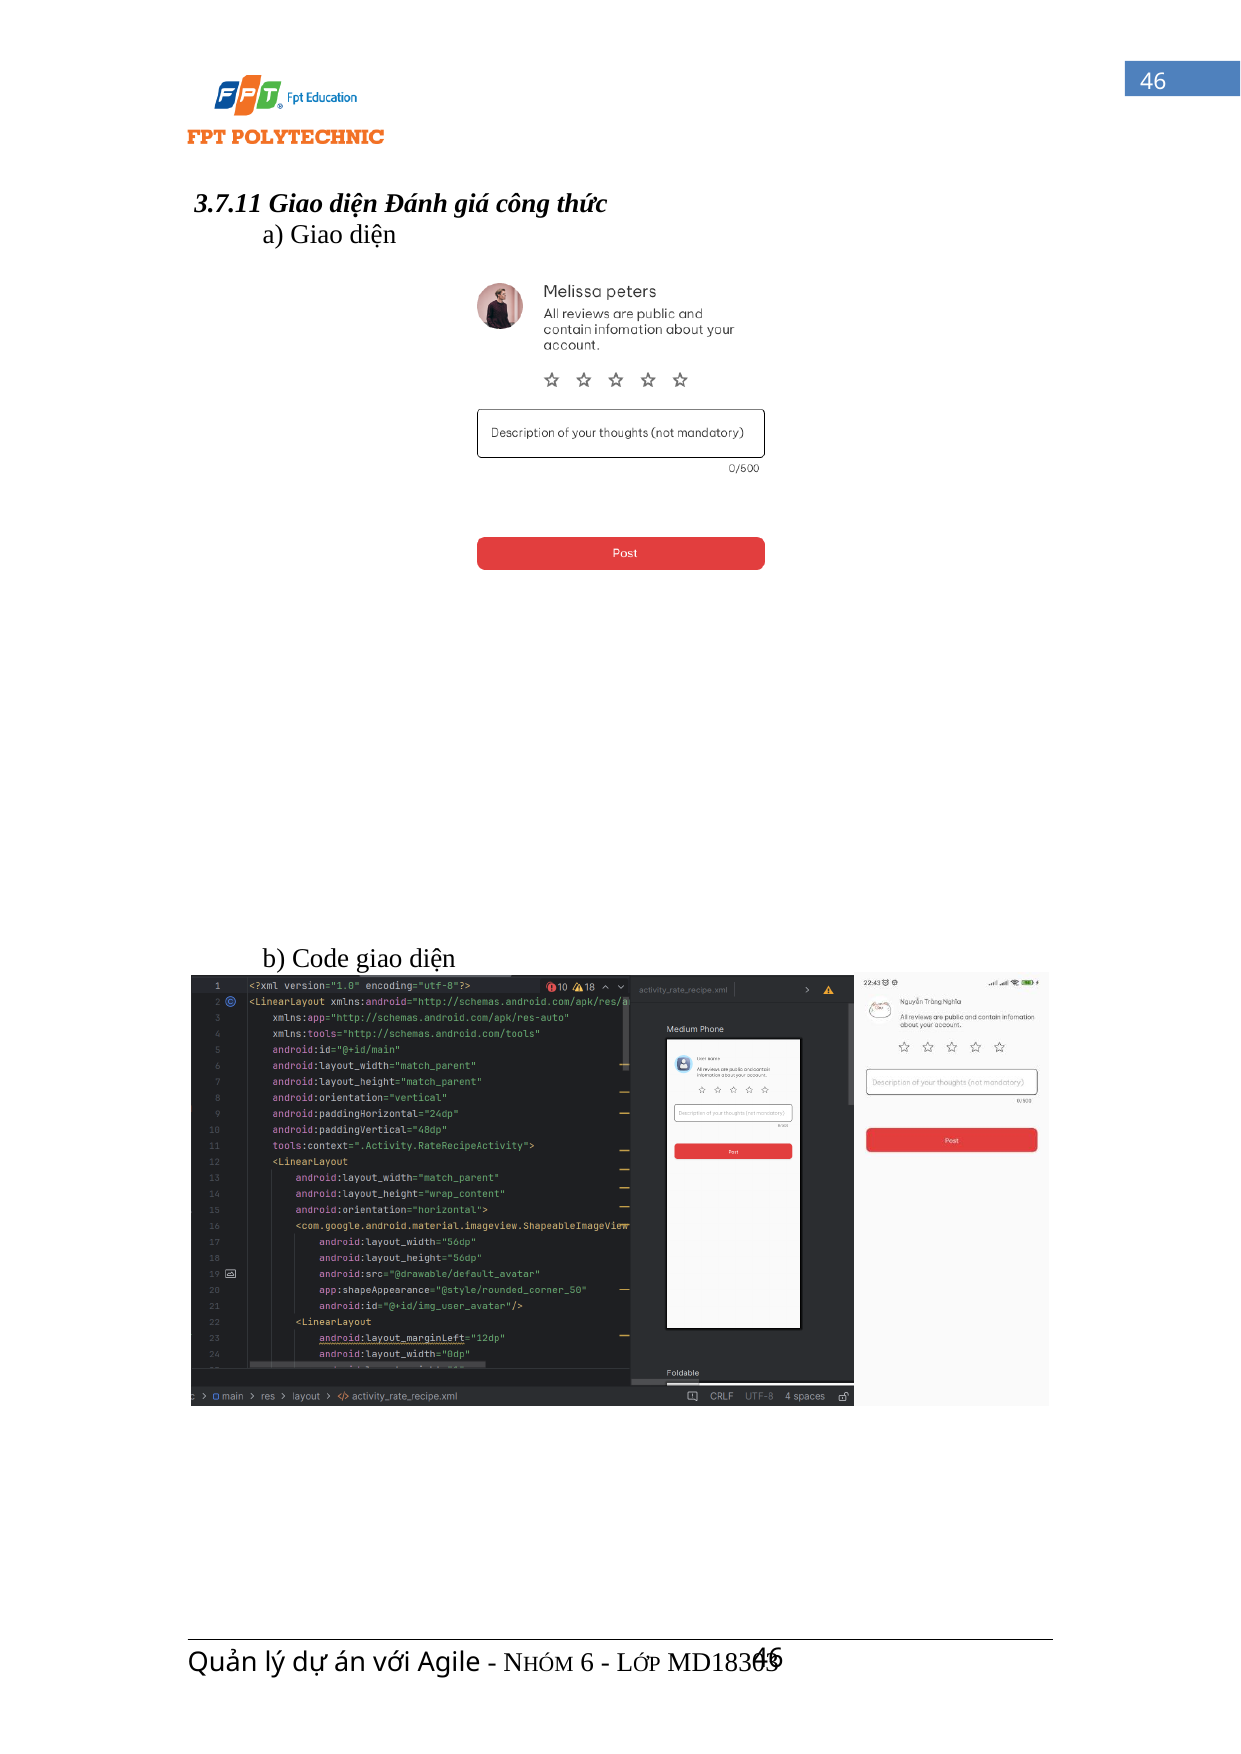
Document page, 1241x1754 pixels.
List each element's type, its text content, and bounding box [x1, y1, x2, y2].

list 3.7.11 Giao diện Đánh giá công thức [187, 187, 1053, 218]
picture [187, 75, 385, 144]
list b) Code giao diện [187, 942, 1053, 973]
picture [460, 249, 780, 942]
list a) Giao diện [187, 218, 1053, 249]
picture [191, 972, 1049, 1406]
